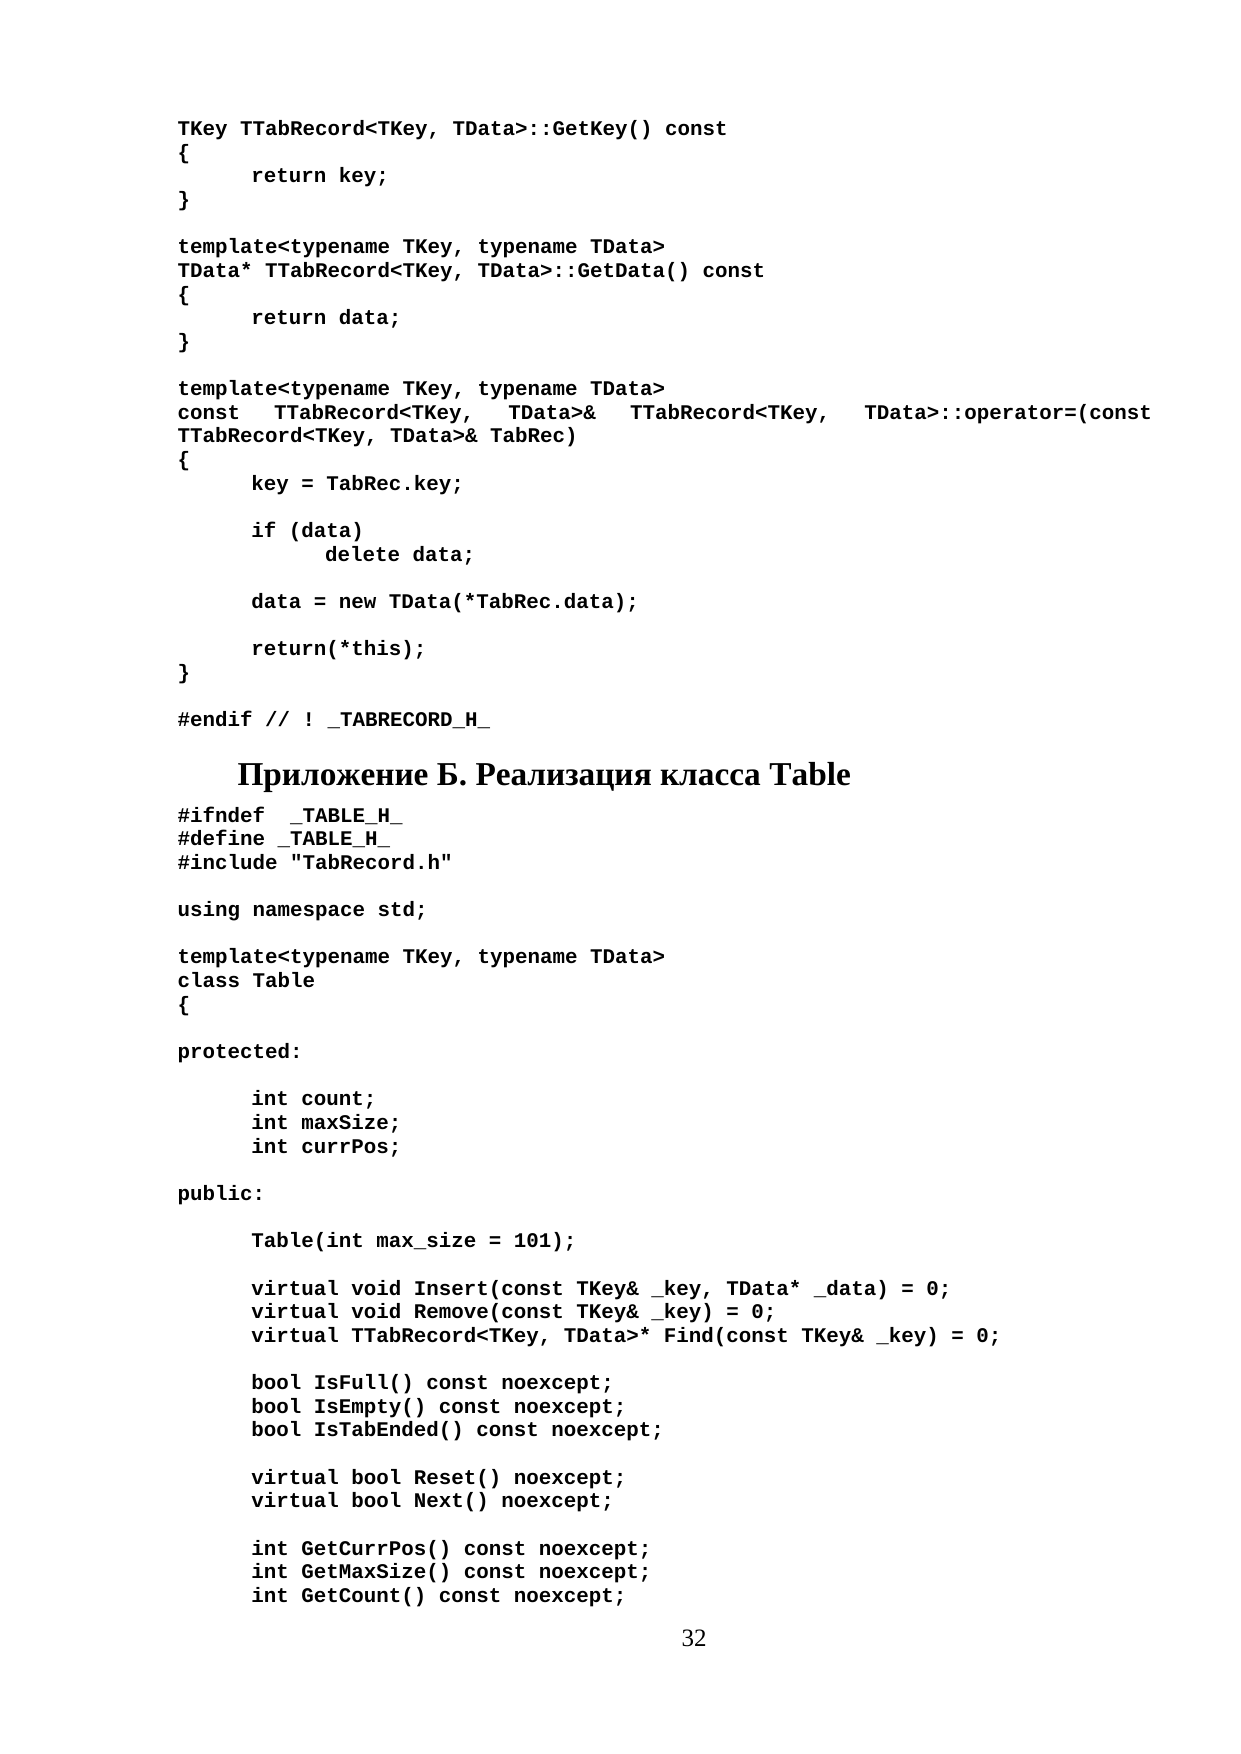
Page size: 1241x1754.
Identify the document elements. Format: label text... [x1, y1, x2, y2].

text bool IsEmpty() const noexcept; [177, 1396, 1152, 1419]
text delete data; [177, 544, 1152, 567]
text int currPos; [177, 1136, 1152, 1159]
text key = TabRec.key; [177, 473, 1152, 496]
text } [177, 189, 1152, 213]
text virtual bool Next() noexcept; [177, 1490, 1152, 1514]
text #include "TabRecord.h" [177, 852, 1152, 876]
text data = new TData(*TabRec.data); [177, 591, 1152, 615]
text int GetCount() const noexcept; [177, 1585, 1152, 1608]
text int count; [177, 1088, 1152, 1112]
text virtual TTabRecord<TKey, TData>* Find(const TKey& _key) = 0; [177, 1325, 1152, 1348]
text return data; [177, 307, 1152, 331]
text protected: [177, 1041, 1152, 1065]
text bool IsFull() const noexcept; [177, 1372, 1152, 1396]
text TKey TTabRecord<TKey, TData>::GetKey() const [177, 118, 1152, 142]
text template<typename TKey, typename TData> [177, 378, 1152, 402]
text #endif // ! _TABRECORD_H_ [177, 709, 1152, 733]
subtitle Приложение Б. Реализация класса Table [237, 754, 1152, 792]
text public: [177, 1183, 1152, 1207]
text #define _TABLE_H_ [177, 828, 1152, 852]
text class Table [177, 970, 1152, 994]
text return(*this); [177, 638, 1152, 662]
text bool IsTabEnded() const noexcept; [177, 1419, 1152, 1443]
text virtual void Insert(const TKey& _key, TData* _data) = 0; [177, 1277, 1152, 1301]
text int GetCurrPos() const noexcept; [177, 1538, 1152, 1561]
text { [177, 449, 1152, 473]
text const TTabRecord<TKey, TData>& TTabRecord<TKey, TData>::operator=(const TTabRecord<TKey, TData>& TabRec) [177, 402, 1152, 449]
text template<typename TKey, typename TData> [177, 236, 1152, 260]
text return key; [177, 165, 1152, 189]
text { [177, 994, 1152, 1017]
text template<typename TKey, typename TData> [177, 946, 1152, 970]
text } [177, 331, 1152, 354]
text int maxSize; [177, 1112, 1152, 1136]
text { [177, 284, 1152, 307]
text using namespace std; [177, 899, 1152, 923]
text int GetMaxSize() const noexcept; [177, 1561, 1152, 1585]
text #ifndef _TABLE_H_ [177, 804, 1152, 828]
text virtual void Remove(const TKey& _key) = 0; [177, 1301, 1152, 1325]
text TData* TTabRecord<TKey, TData>::GetData() const [177, 260, 1152, 284]
text Table(int max_size = 101); [177, 1230, 1152, 1254]
text } [177, 662, 1152, 686]
text if (data) [177, 520, 1152, 544]
text { [177, 142, 1152, 165]
text virtual bool Reset() noexcept; [177, 1467, 1152, 1490]
